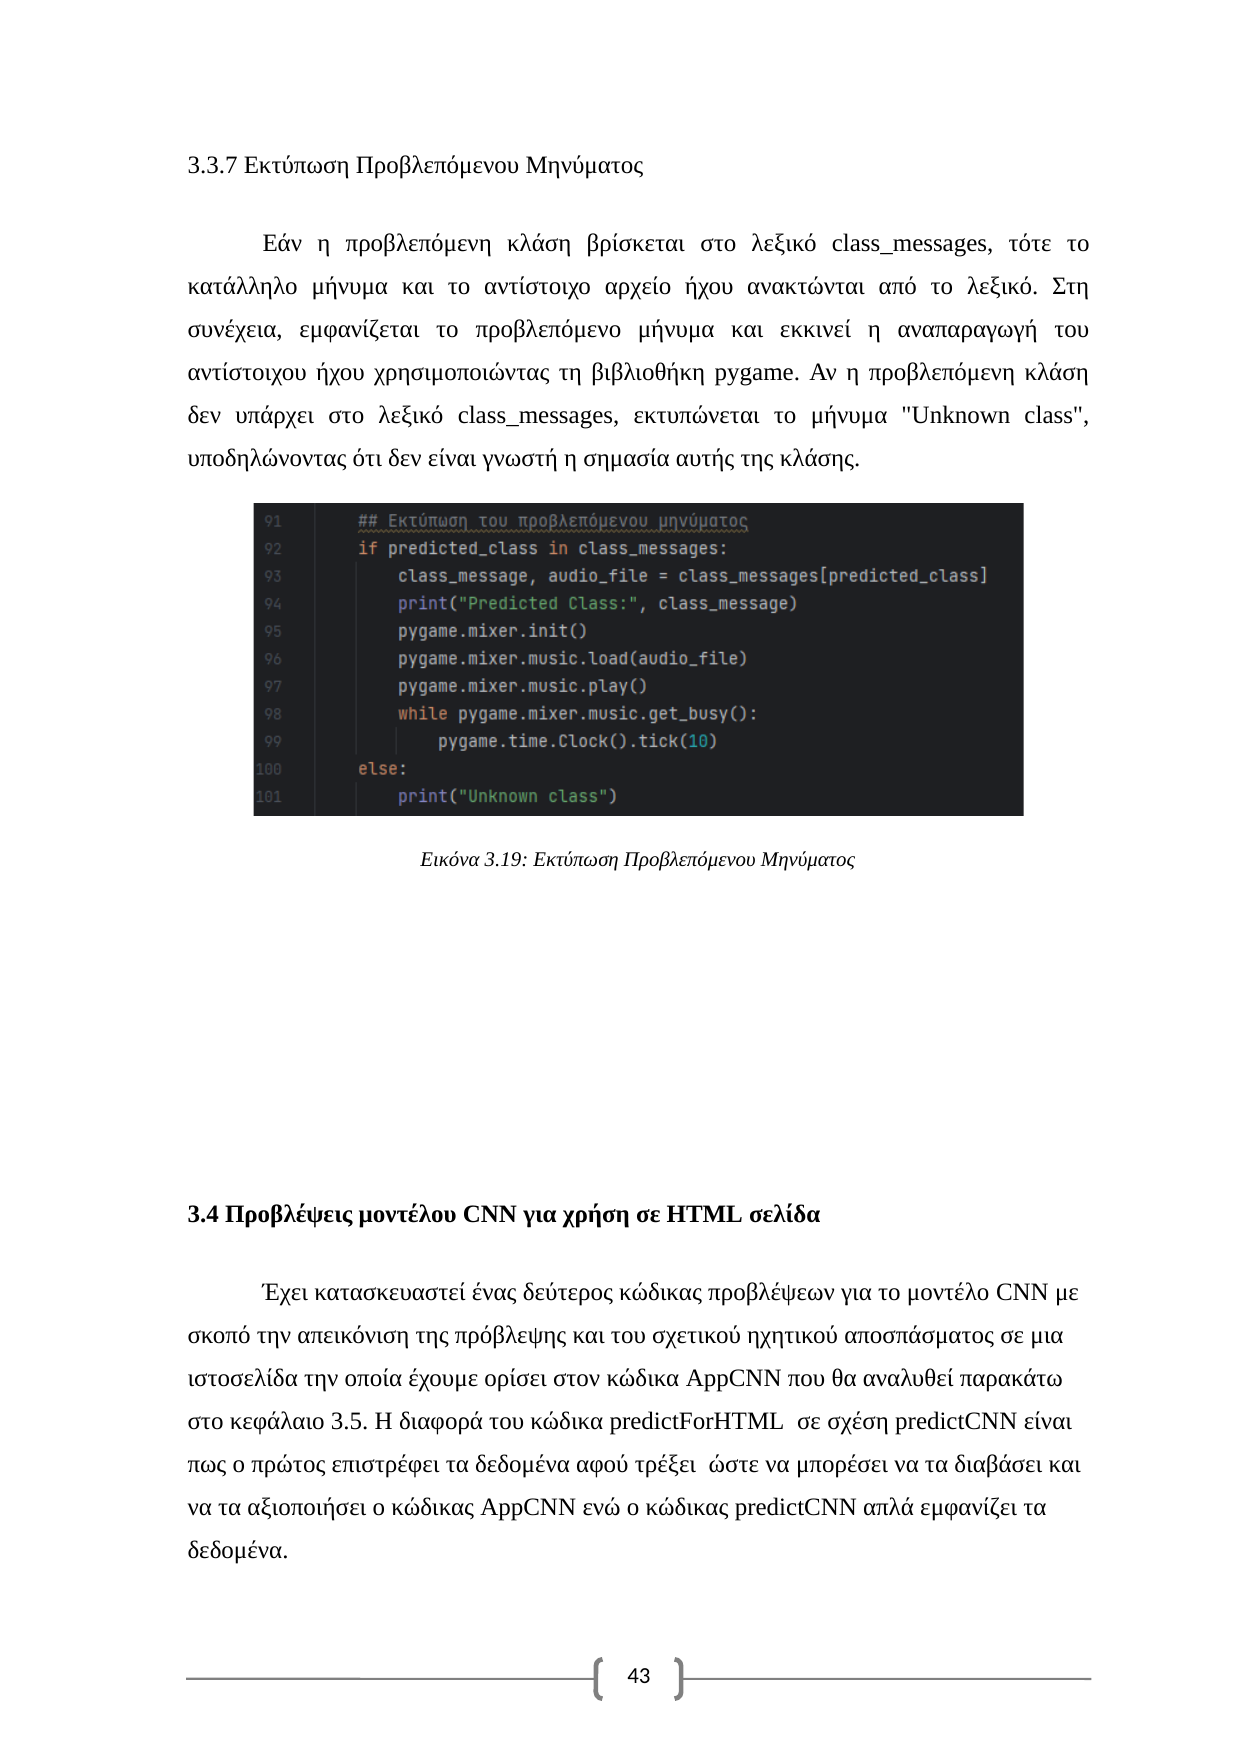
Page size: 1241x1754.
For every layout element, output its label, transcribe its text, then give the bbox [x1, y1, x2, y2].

picture [253, 503, 1024, 816]
subtitle 3.3.7 Εκτύπωση Προβλεπόμενου Μηνύματος [187, 150, 1090, 179]
subtitle 3.4 Προβλέψεις μοντέλου CNN για χρήση σε HTML σελίδα [187, 1199, 1090, 1227]
text Εάν η προβλεπόμενη κλάση βρίσκεται στο λεξικό class_messages, τότε το κατάλληλο μήνυμα και το αντίστοιχο αρχείο ήχου ανακτώνται από το λεξικό. Στη συνέχεια, εμφανίζεται το προβλεπόμενο μήνυμα και εκκινεί η αναπαραγωγή του αντίστοιχου ήχου χρησιμοποιώντας τη βιβλιοθήκη pygame. Αν η προβλεπόμενη κλάση δεν υπάρχει στο λεξικό class_messages, εκτυπώνεται το μήνυμα "Unknown class", υποδηλώνοντας ότι δεν είναι γνωστή η σημασία αυτής της κλάσης. [187, 228, 1090, 472]
text Έχει κατασκευαστεί ένας δεύτερος κώδικας προβλέψεων για το μοντέλο CNN με σκοπό την απεικόνιση της πρόβλεψης και του σχετικού ηχητικού αποσπάσματος σε μια ιστοσελίδα την οποία έχουμε ορίσει στον κώδικα AppCNN που θα αναλυθεί παρακάτω στο κεφάλαιο 3.5. Η διαφορά του κώδικα predictForHTML σε σχέση predictCNN είναι πως ο πρώτος επιστρέφει τα δεδομένα αφού τρέξει ώστε να μπορέσει να τα διαβάσει και να τα αξιοποιήσει ο κώδικας AppCNN ενώ ο κώδικας predictCNN απλά εμφανίζει τα δεδομένα. [187, 1277, 1090, 1564]
